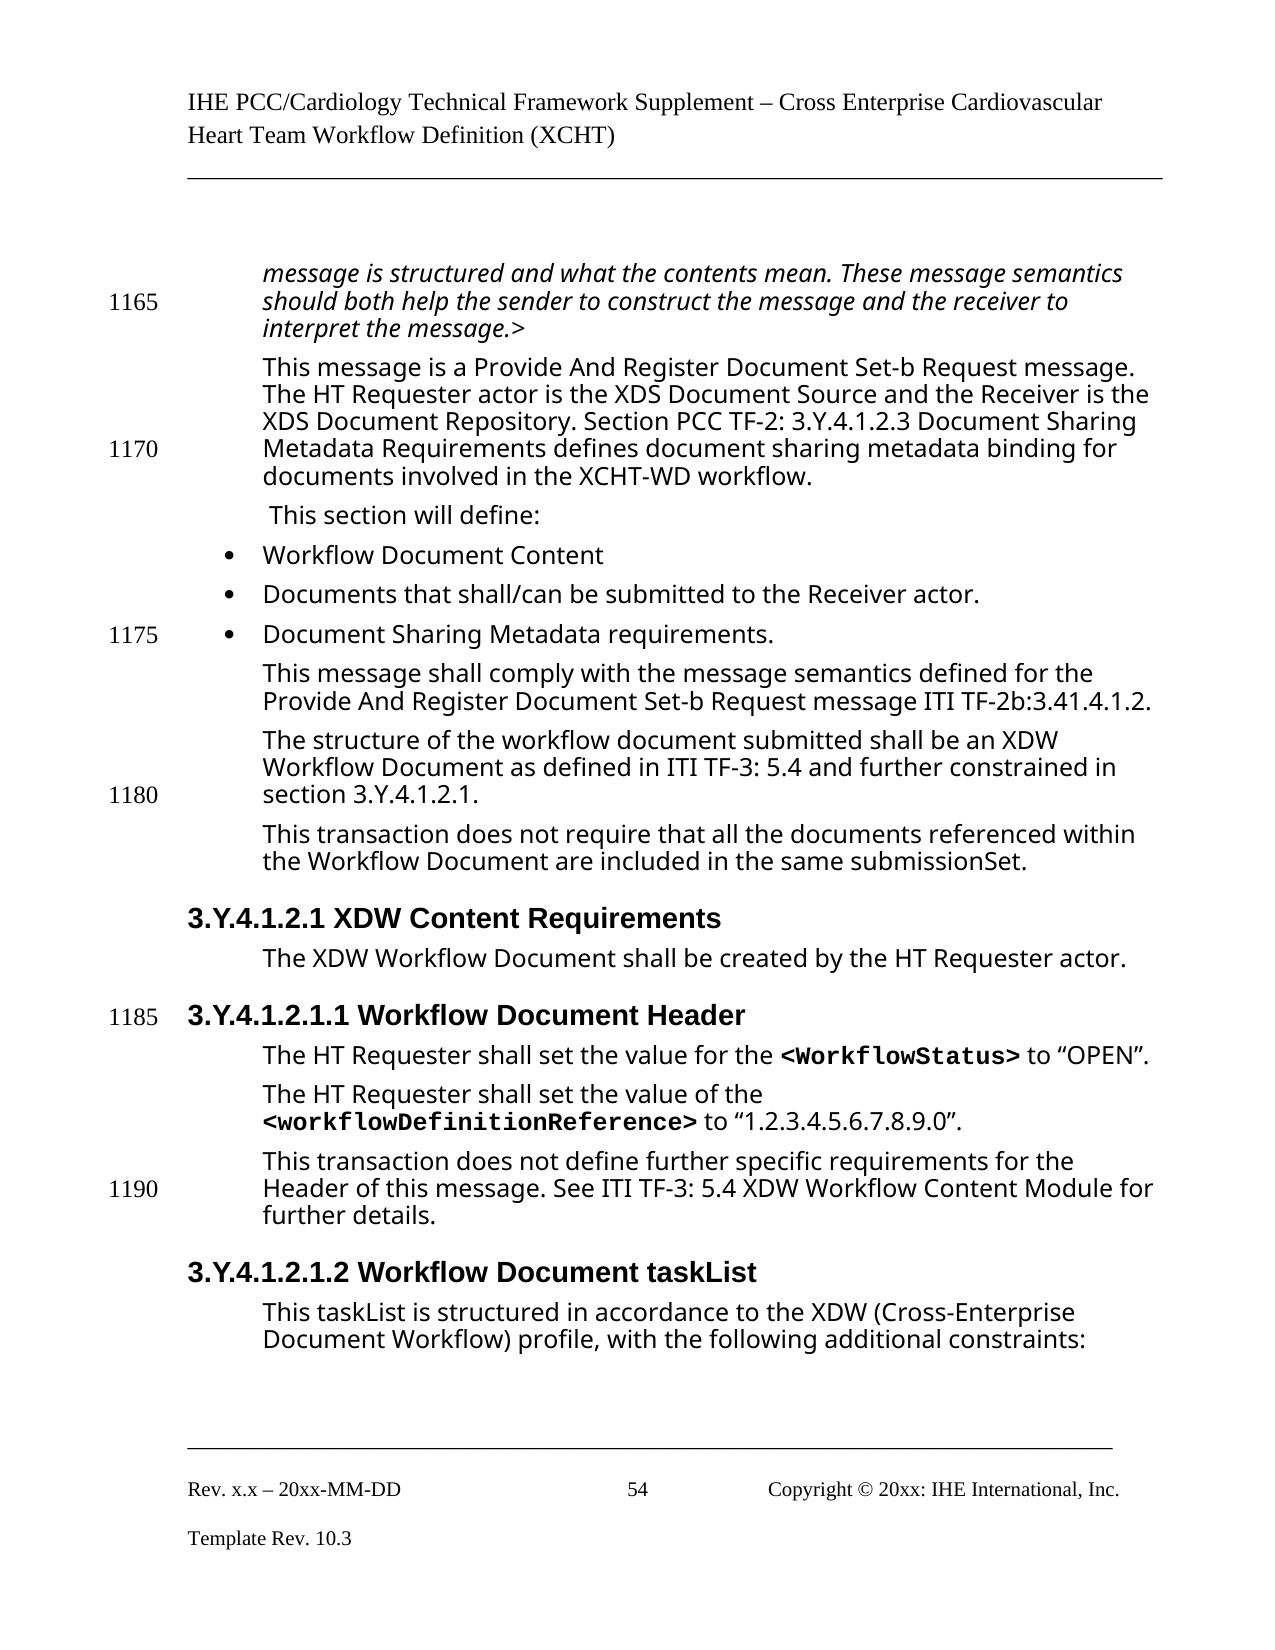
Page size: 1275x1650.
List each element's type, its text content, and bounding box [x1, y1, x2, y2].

text The HT Requester shall set the value for the <WorkflowStatus> to “OPEN”. [262, 1042, 1162, 1069]
text This message is a Provide And Register Document Set-b Request message. The HT Requester actor is the XDS Document Source and the Receiver is the XDS Document Repository. Section PCC TF-2: 3.Y.4.1.2.3 Document Sharing Metadata Requirements defines document sharing metadata binding for documents involved in the XCHT-WD workflow. [262, 355, 1162, 490]
list Workflow Document Content [225, 542, 1162, 569]
list Document Sharing Metadata requirements. [225, 622, 1162, 649]
text This transaction does not require that all the documents referenced within the Workflow Document are included in the same submissionSet. [262, 822, 1162, 876]
subtitle 3.Y.4.1.2.1.1 Workflow Document Header [187, 998, 1162, 1031]
text This transaction does not define further specific requirements for the Header of this message. See ITI TF-3: 5.4 XDW Workflow Content Module for further details. [262, 1149, 1162, 1230]
text This message shall comply with the message semantics defined for the Provide And Register Document Set-b Request message ITI TF-2b:3.41.4.1.2. [262, 661, 1162, 715]
text This section will define: [262, 503, 1162, 530]
subtitle 3.Y.4.1.2.1 XDW Content Requirements [187, 901, 1162, 934]
text The HT Requester shall set the value of the <workflowDefinitionReference> to “1.2.3.4.5.6.7.8.9.0”. [262, 1082, 1162, 1136]
list Documents that shall/can be submitted to the Receiver actor. [225, 582, 1162, 609]
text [262, 261, 1162, 342]
text The XDW Workflow Document shall be created by the HT Requester actor. [262, 946, 1162, 973]
text The structure of the workflow document submitted shall be an XDW Workflow Document as defined in ITI TF-3: 5.4 and further constrained in section 3.Y.4.1.2.1. [262, 728, 1162, 809]
subtitle 3.Y.4.1.2.1.2 Workflow Document taskList [187, 1255, 1162, 1288]
text This taskList is structured in accordance to the XDW (Cross-Enterprise Document Workflow) profile, with the following additional constraints: [262, 1300, 1162, 1354]
